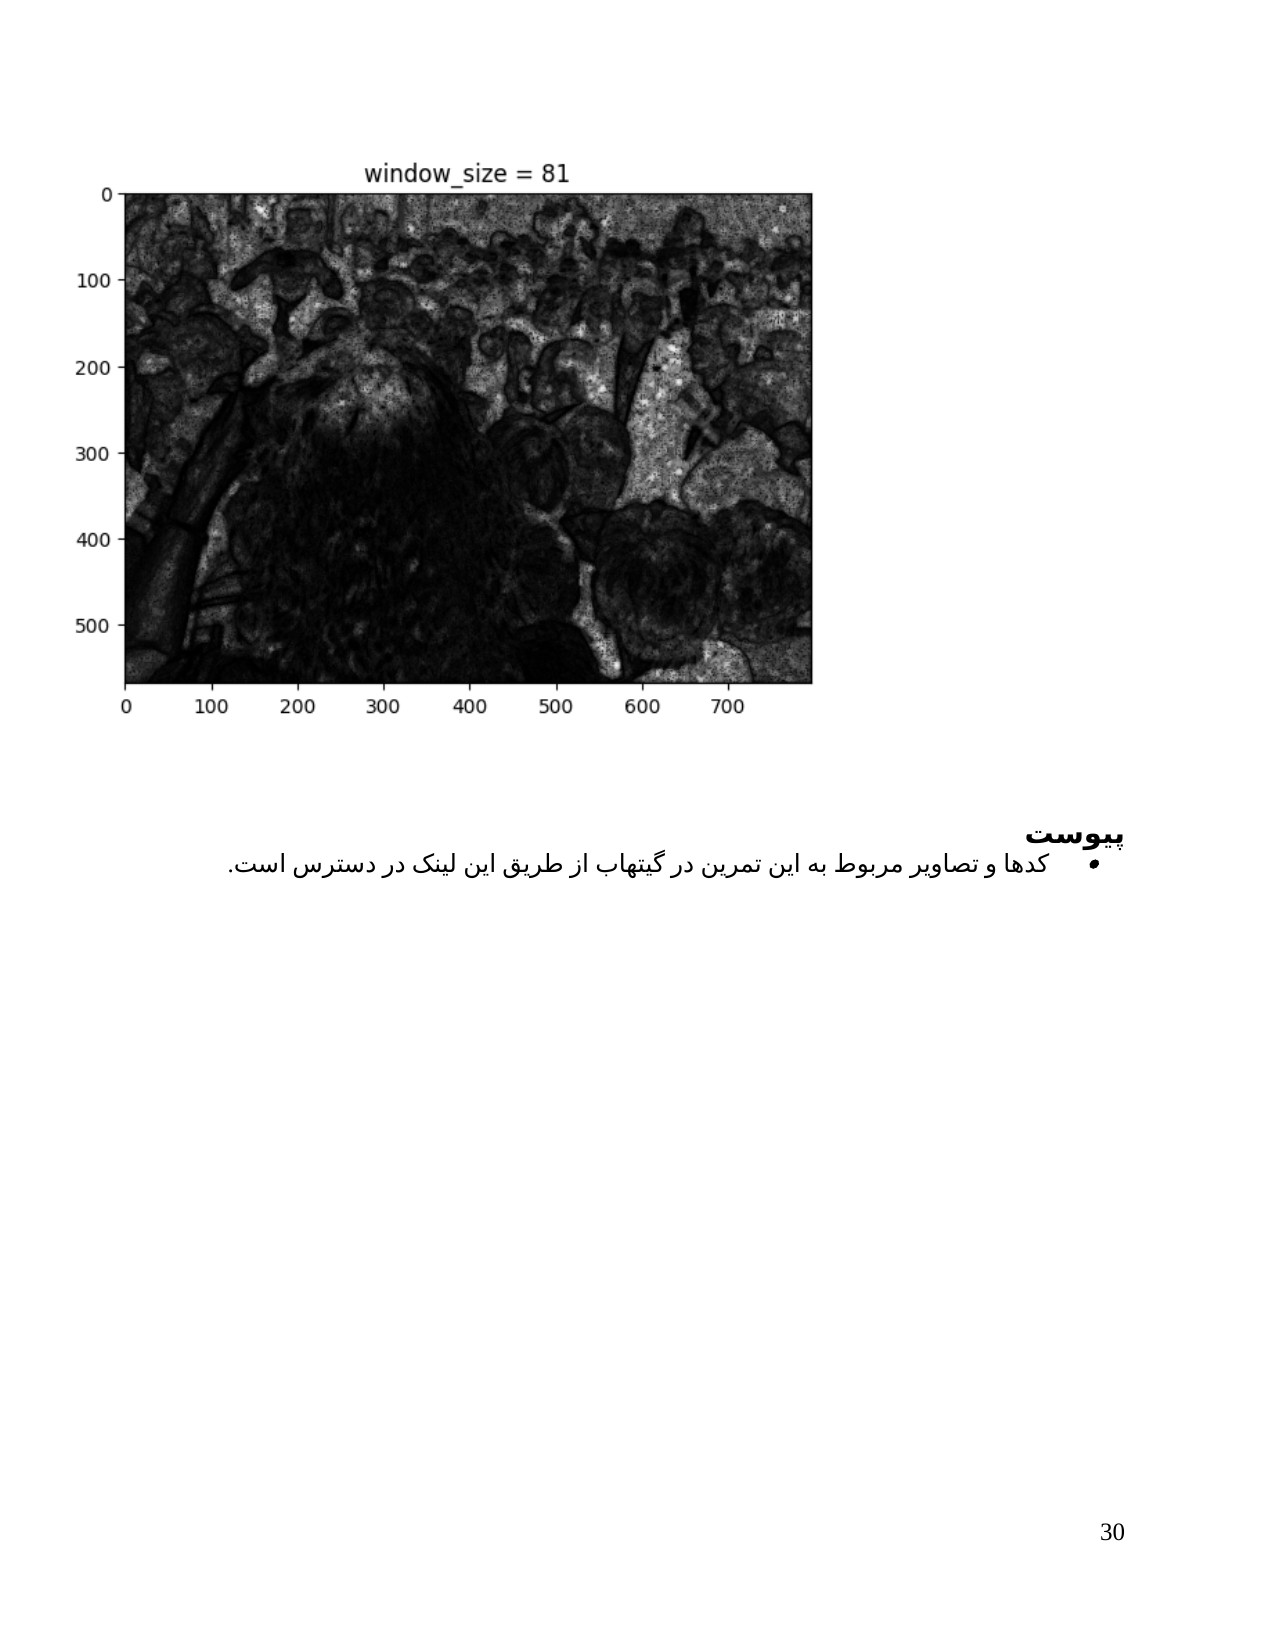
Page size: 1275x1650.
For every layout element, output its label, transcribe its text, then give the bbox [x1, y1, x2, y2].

text پیوست [150, 816, 1125, 849]
list کدها و تصاویر مربوط به این تمرین در گیتهاب از طریق این لینک در دسترس است. [150, 849, 1087, 878]
picture [61, 150, 825, 730]
